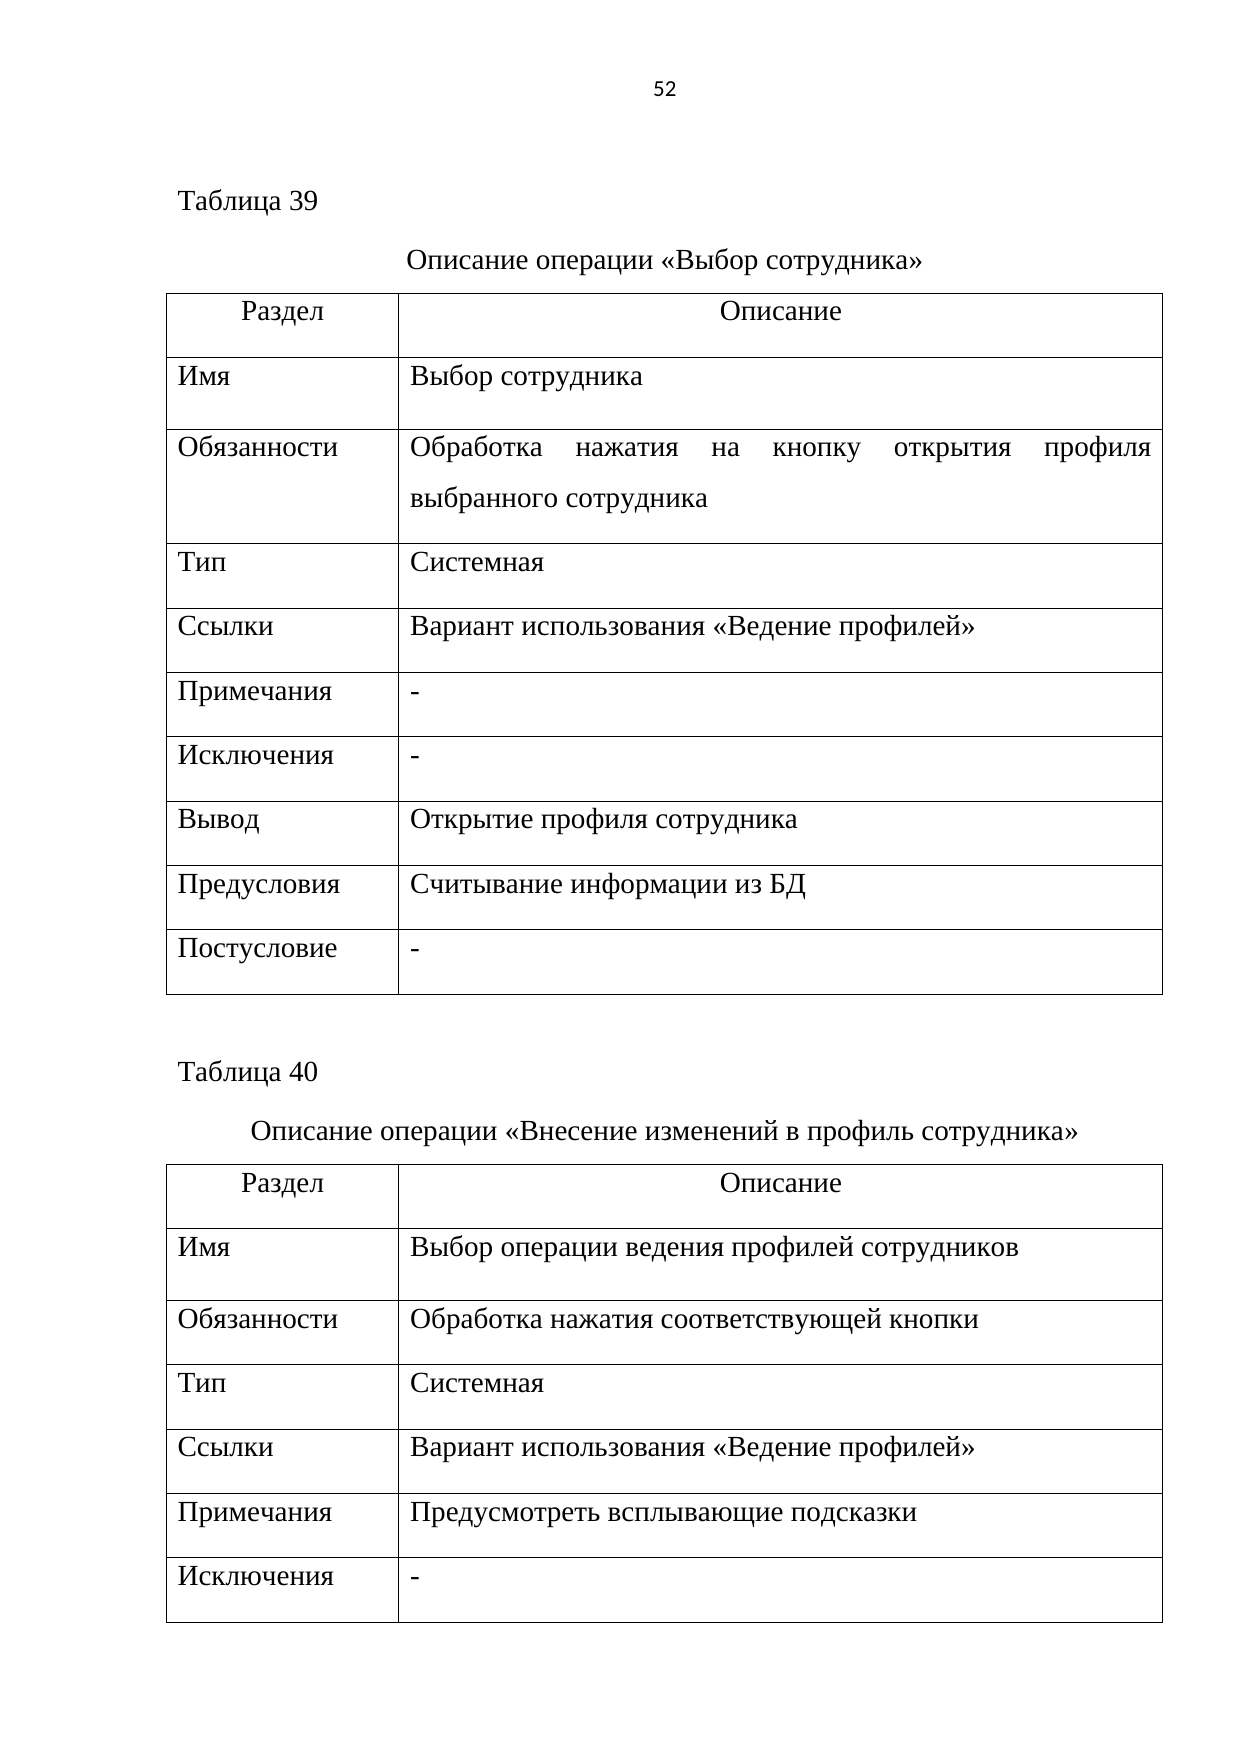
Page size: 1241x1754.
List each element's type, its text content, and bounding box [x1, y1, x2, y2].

table_header Описание [399, 294, 1162, 357]
table_cell - [399, 673, 1162, 736]
table_cell Открытие профиля сотрудника [399, 802, 1162, 865]
table_cell Предусловия [167, 866, 398, 929]
table_cell Вариант использования «Ведение профилей» [399, 1430, 1162, 1493]
table_cell Обязанности [167, 430, 398, 543]
table_cell Обработка нажатия соответствующей кнопки [399, 1301, 1162, 1364]
table_cell Выбор сотрудника [399, 358, 1162, 428]
table_header Раздел [167, 1165, 398, 1228]
text Описание операции «Внесение изменений в профиль сотрудника» [177, 1113, 1152, 1147]
text Таблица 40 [177, 1054, 1152, 1088]
table_cell Системная [399, 544, 1162, 607]
table_cell Имя [167, 1229, 398, 1300]
table_cell Исключения [167, 737, 398, 801]
table_cell Тип [167, 1365, 398, 1428]
table_cell Выбор операции ведения профилей сотрудников [399, 1229, 1162, 1300]
table_cell Системная [399, 1365, 1162, 1428]
table_cell Вариант использования «Ведение профилей» [399, 609, 1162, 672]
table_cell Считывание информации из БД [399, 866, 1162, 929]
table_cell - [399, 737, 1162, 801]
table_cell Обязанности [167, 1301, 398, 1364]
table_cell Примечания [167, 673, 398, 736]
table_cell Тип [167, 544, 398, 607]
table_cell Имя [167, 358, 398, 428]
table_cell Постусловие [167, 930, 398, 994]
table_cell Ссылки [167, 609, 398, 672]
table_cell - [399, 930, 1162, 994]
table_header Описание [399, 1165, 1162, 1228]
table_cell - [399, 1558, 1162, 1622]
table_cell Ссылки [167, 1430, 398, 1493]
text Таблица 39 [177, 183, 1152, 216]
table_header Раздел [167, 294, 398, 357]
table_cell Исключения [167, 1558, 398, 1622]
table_cell Примечания [167, 1494, 398, 1557]
text Описание операции «Выбор сотрудника» [177, 242, 1152, 276]
table_cell Вывод [167, 802, 398, 865]
table_cell Обработка нажатия на кнопку открытия профиля выбранного сотрудника [399, 430, 1162, 543]
table_cell Предусмотреть всплывающие подсказки [399, 1494, 1162, 1557]
